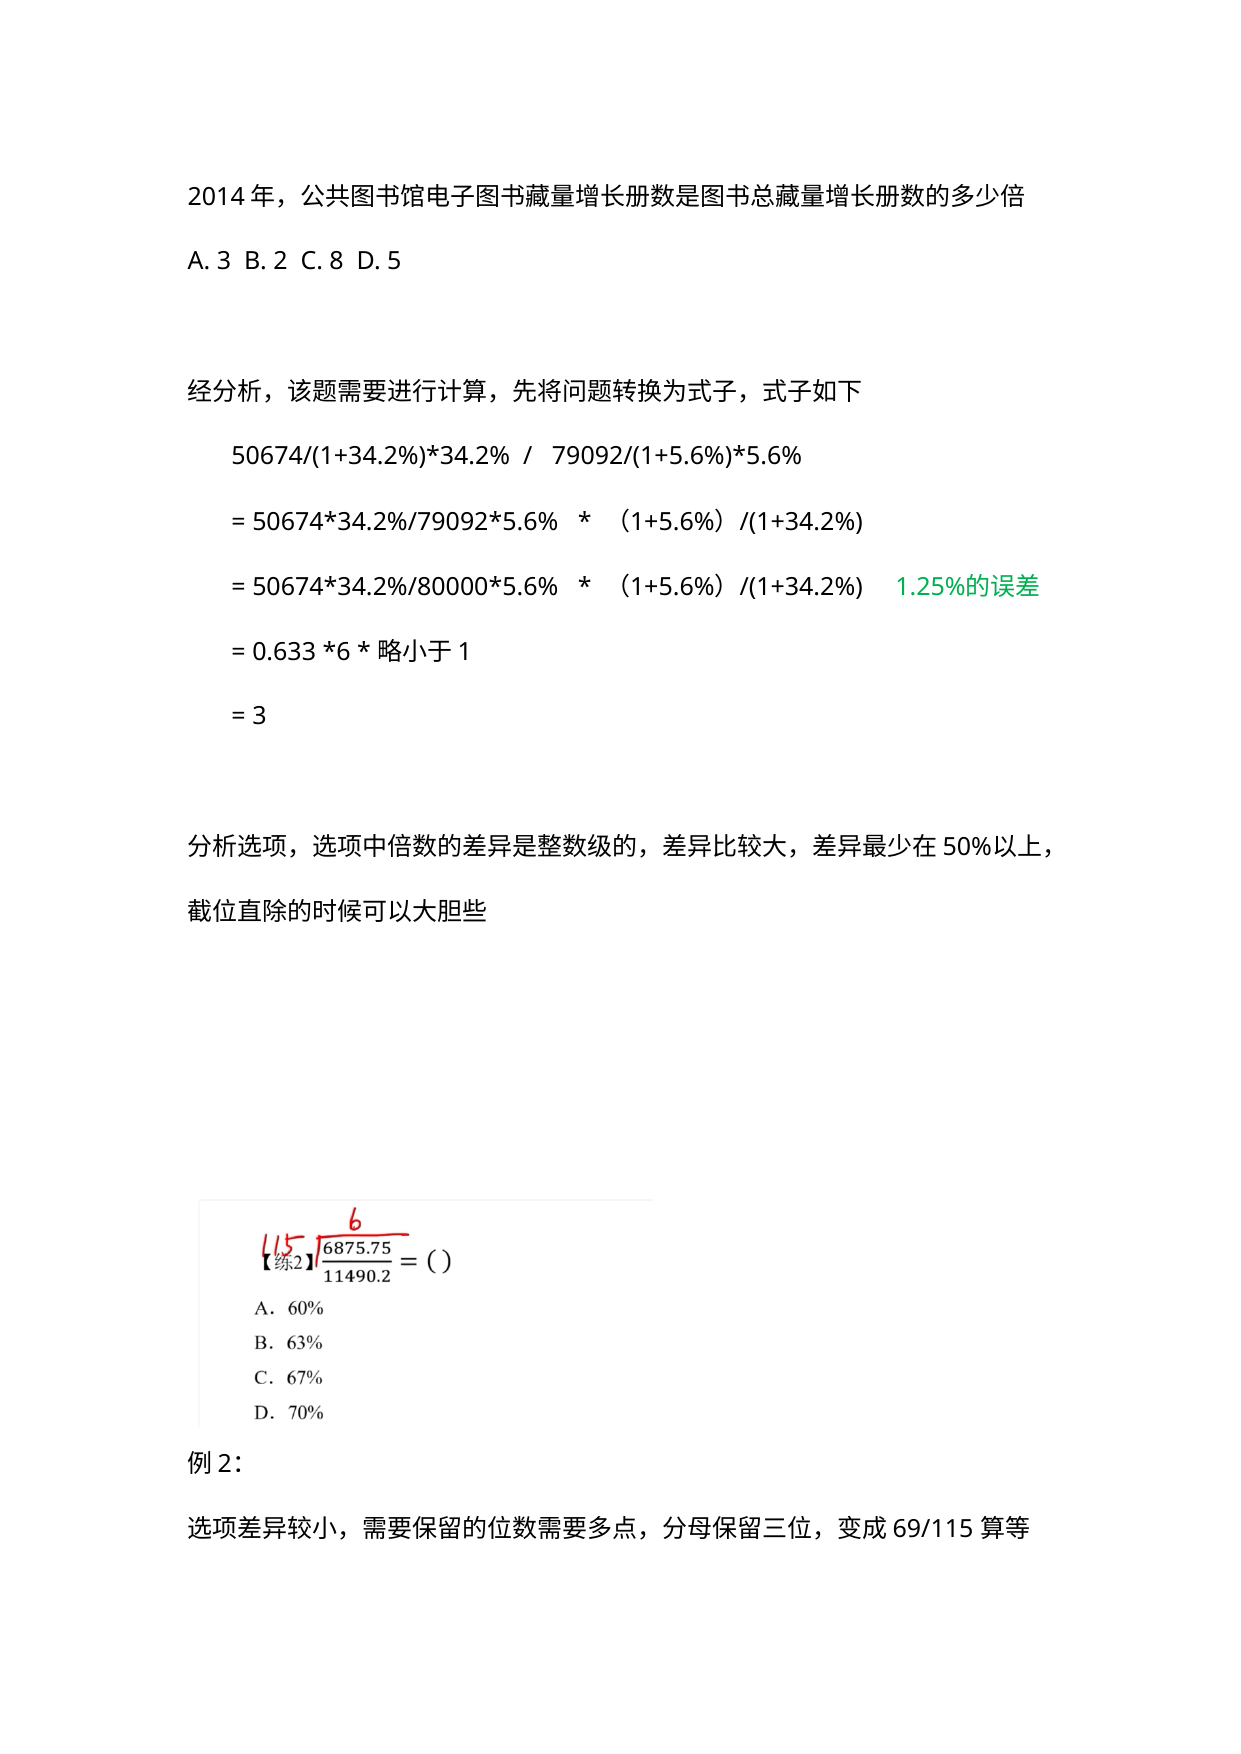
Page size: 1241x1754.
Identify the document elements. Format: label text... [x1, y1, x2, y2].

text = 50674*34.2%/80000*5.6% * （1+5.6%）/(1+34.2%) 1.25%的误差 [187, 552, 1053, 617]
text = 50674*34.2%/79092*5.6% * （1+5.6%）/(1+34.2%) [187, 487, 1053, 552]
text = 0.633 *6 * 略小于1 [187, 617, 1053, 682]
text 经分析，该题需要进行计算，先将问题转换为式子，式子如下 [187, 357, 1053, 422]
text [187, 1494, 1053, 1559]
text = 3 [187, 682, 1053, 747]
text 分析选项，选项中倍数的差异是整数级的，差异比较大，差异最少在50%以上，截位直除的时候可以大胆些 [187, 812, 1053, 942]
text A. 3 B. 2 C. 8 D. 5 [187, 227, 1053, 292]
text 2014年，公共图书馆电子图书藏量增长册数是图书总藏量增长册数的多少倍 [187, 162, 1053, 227]
text 50674/(1+34.2%)*34.2% / 79092/(1+5.6%)*5.6% [187, 422, 1053, 487]
picture [198, 1199, 654, 1427]
